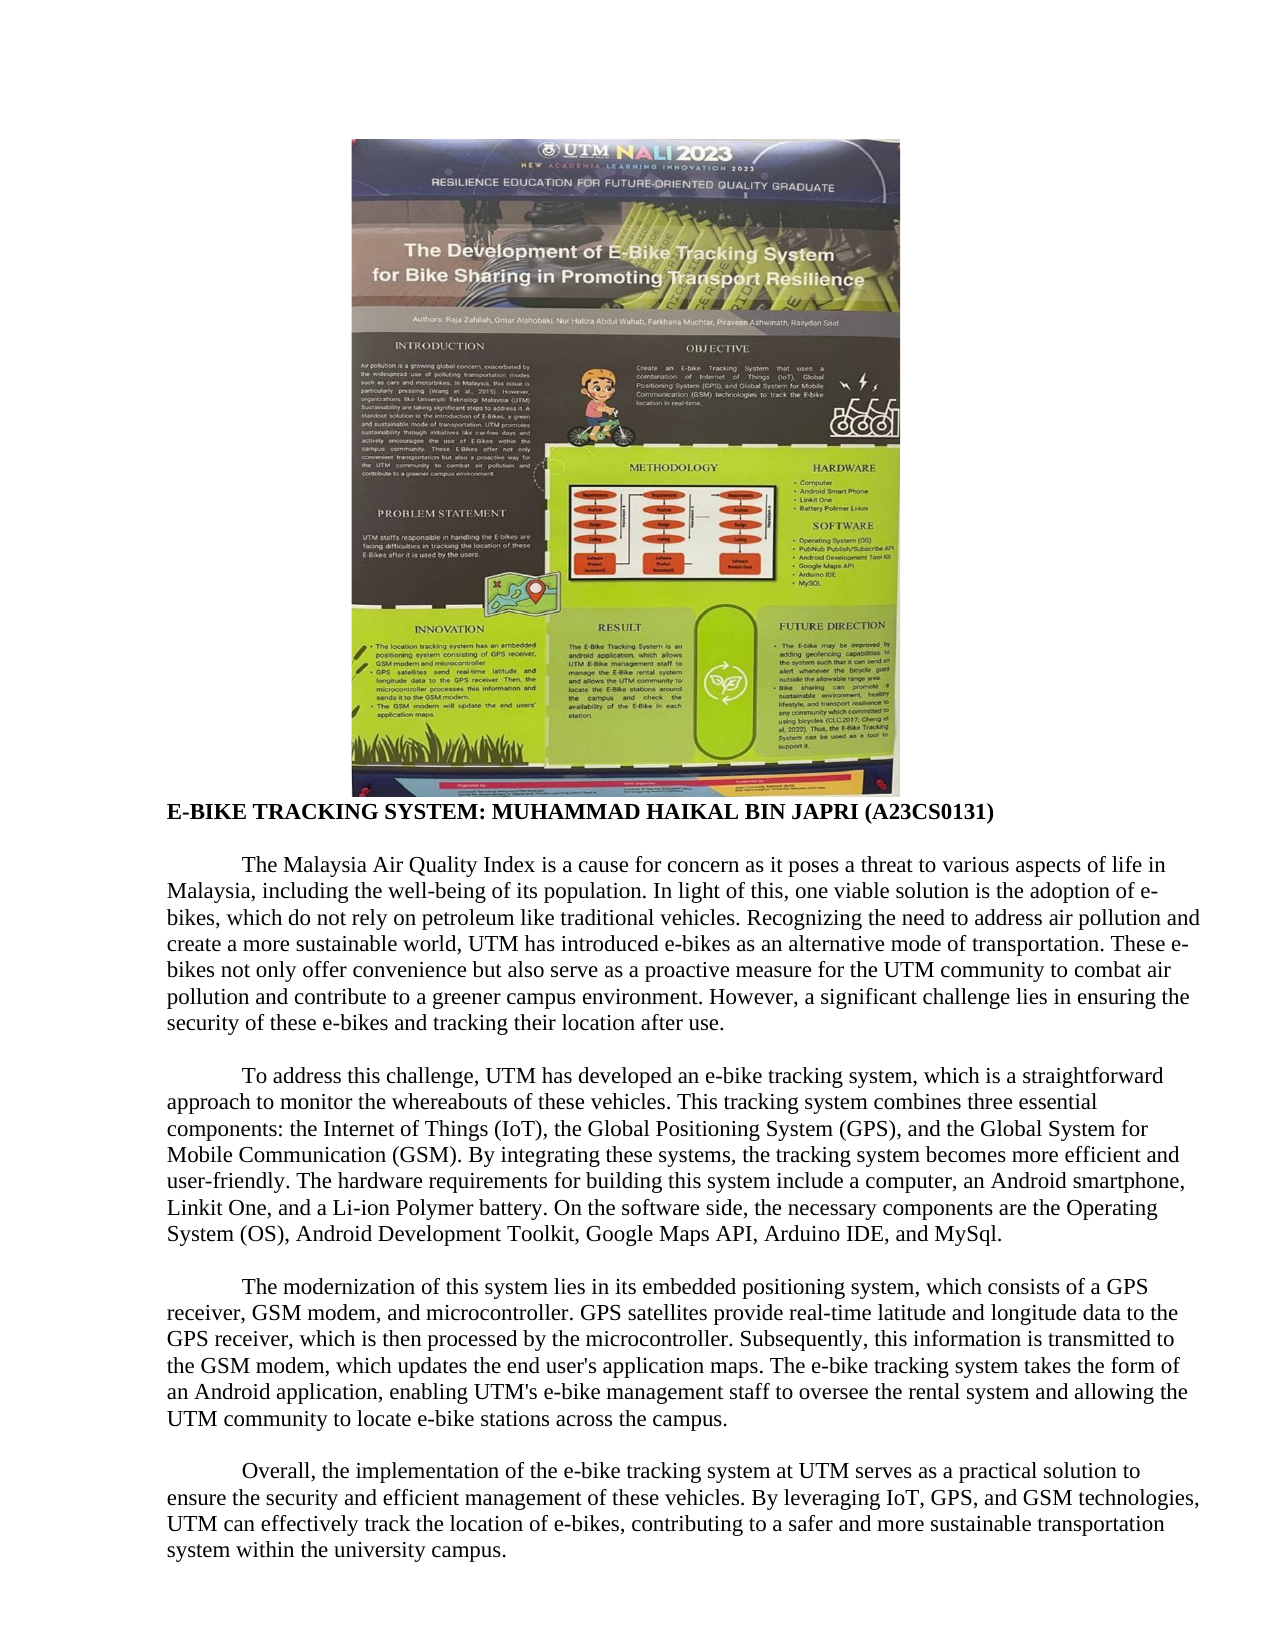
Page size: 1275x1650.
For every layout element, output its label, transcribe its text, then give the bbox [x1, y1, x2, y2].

text The Malaysia Air Quality Index is a cause for concern as it poses a threat to various aspects of life in Malaysia, including the well-being of its population. In light of this, one viable solution is the adoption of e-bikes, which do not rely on petroleum like traditional vehicles. Recognizing the need to address air pollution and create a more sustainable world, UTM has introduced e-bikes as an alternative mode of transportation. These e-bikes not only offer convenience but also serve as a proactive measure for the UTM community to combat air pollution and contribute to a greener campus environment. However, a significant challenge lies in ensuring the security of these e-bikes and tracking their location after use. [167, 851, 1204, 1036]
text To address this challenge, UTM has developed an e-bike tracking system, which is a straightforward approach to monitor the whereabouts of these vehicles. This tracking system combines three essential components: the Internet of Things (IoT), the Global Positioning System (GPS), and the Global System for Mobile Communication (GSM). By integrating these systems, the tracking system becomes more efficient and user-friendly. The hardware requirements for building this system include a computer, an Android smartphone, Linkit One, and a Li-ion Polymer battery. On the software side, the necessary components are the Operating System (OS), Android Development Toolkit, Google Maps API, Arduino IDE, and MySql. [167, 1062, 1204, 1246]
text Overall, the implementation of the e-bike tracking system at UTM serves as a practical solution to ensure the security and efficient management of these vehicles. By leveraging IoT, GPS, and GSM technologies, UTM can effectively track the location of e-bikes, contributing to a safer and more sustainable transportation system within the university campus. [167, 1457, 1204, 1563]
text The modernization of this system lies in its embedded positioning system, which consists of a GPS receiver, GSM modem, and microcontroller. GPS satellites provide real-time latitude and longitude data to the GPS receiver, which is then processed by the microcontroller. Subsequently, this information is transmitted to the GSM modem, which updates the end user's application maps. The e-bike tracking system takes the form of an Android application, enabling UTM's e-bike management staff to oversee the rental system and allowing the UTM community to locate e-bike stations across the campus. [167, 1273, 1204, 1431]
picture [351, 139, 901, 797]
text E-BIKE TRACKING SYSTEM: MUHAMMAD HAIKAL BIN JAPRI (A23CS0131) [167, 798, 1204, 825]
